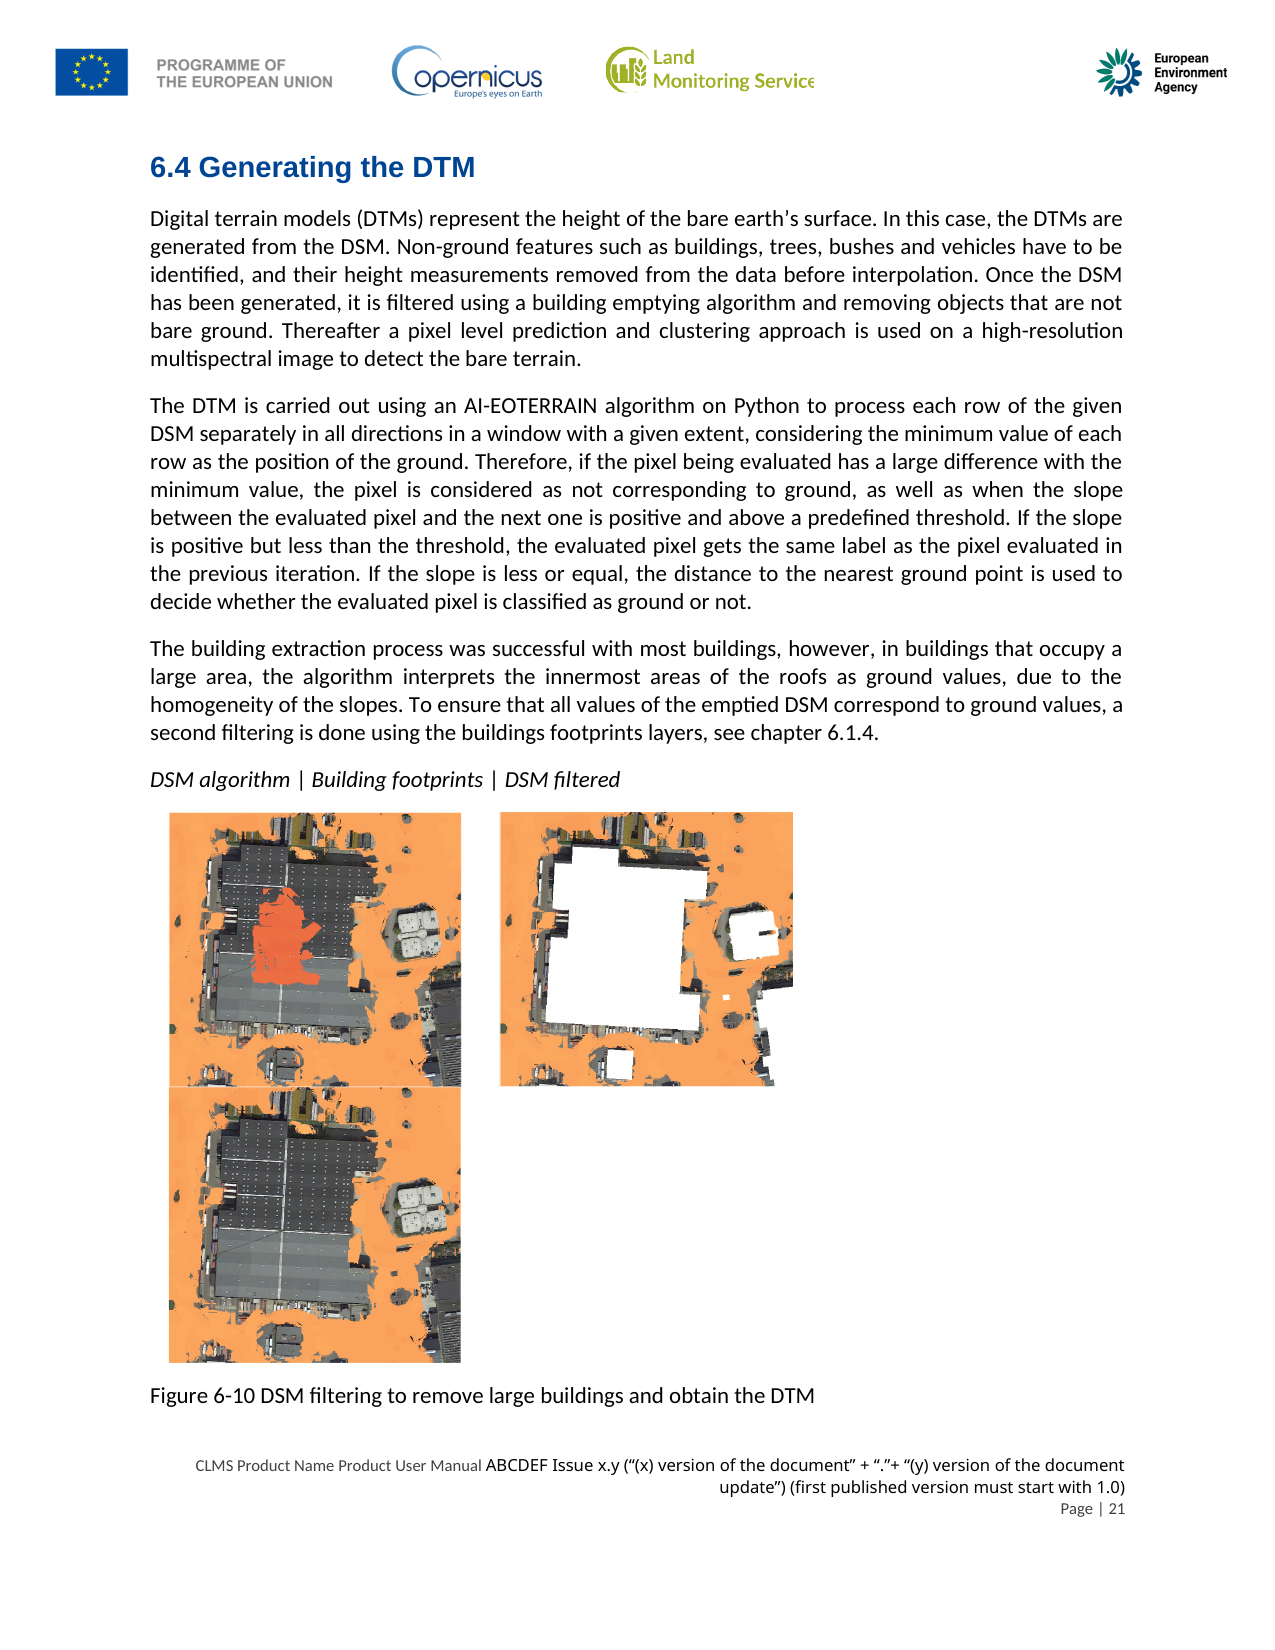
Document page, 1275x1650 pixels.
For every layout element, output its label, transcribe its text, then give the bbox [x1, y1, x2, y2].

picture [499, 811, 793, 1087]
text Digital terrain models (DTMs) represent the height of the bare earth’s surface. In this case, the DTMs are generated from the DSM. Non-ground features such as buildings, trees, bushes and vehicles have to be identified, and their height measurements removed from the data before interpolation. Once the DSM has been generated, it is filtered using a building emptying algorithm and removing objects that are not bare ground. Thereafter a pixel level prediction and clustering approach is used on a high-resolution multispectral image to detect the bare terrain. [150, 204, 1125, 372]
picture [29, 21, 351, 124]
picture [1094, 46, 1228, 97]
text The DTM is carried out using an AI-EOTERRAIN algorithm on Python to process each row of the given DSM separately in all directions in a window with a given extent, considering the minimum value of each row as the position of the ground. Therefore, if the pixel being evaluated has a large difference with the minimum value, the pixel is considered as not corresponding to ground, as well as when the slope between the evaluated pixel and the next one is positive and above a predefined threshold. If the slope is positive but less than the threshold, the evaluated pixel gets the same label as the pixel evaluated in the previous iteration. If the slope is less or equal, the distance to the nearest ground point is used to decide whether the evaluated pixel is classified as ground or not. [150, 391, 1125, 615]
text Figure 6‑10 DSM filtering to remove large buildings and obtain the DTM [150, 1381, 1125, 1409]
subtitle 6.4 Generating the DTM [150, 150, 1125, 183]
text DSM algorithm | Building footprints | DSM filtered [150, 765, 1125, 793]
picture [605, 46, 814, 93]
picture [371, 15, 560, 130]
picture [168, 812, 462, 1363]
text The building extraction process was successful with most buildings, however, in buildings that occupy a large area, the algorithm interprets the innermost areas of the roofs as ground values, due to the homogeneity of the slopes. To ensure that all values of the emptied DSM correspond to ground values, a second filtering is done using the buildings footprints layers, see chapter 6.1.4. [150, 634, 1125, 746]
